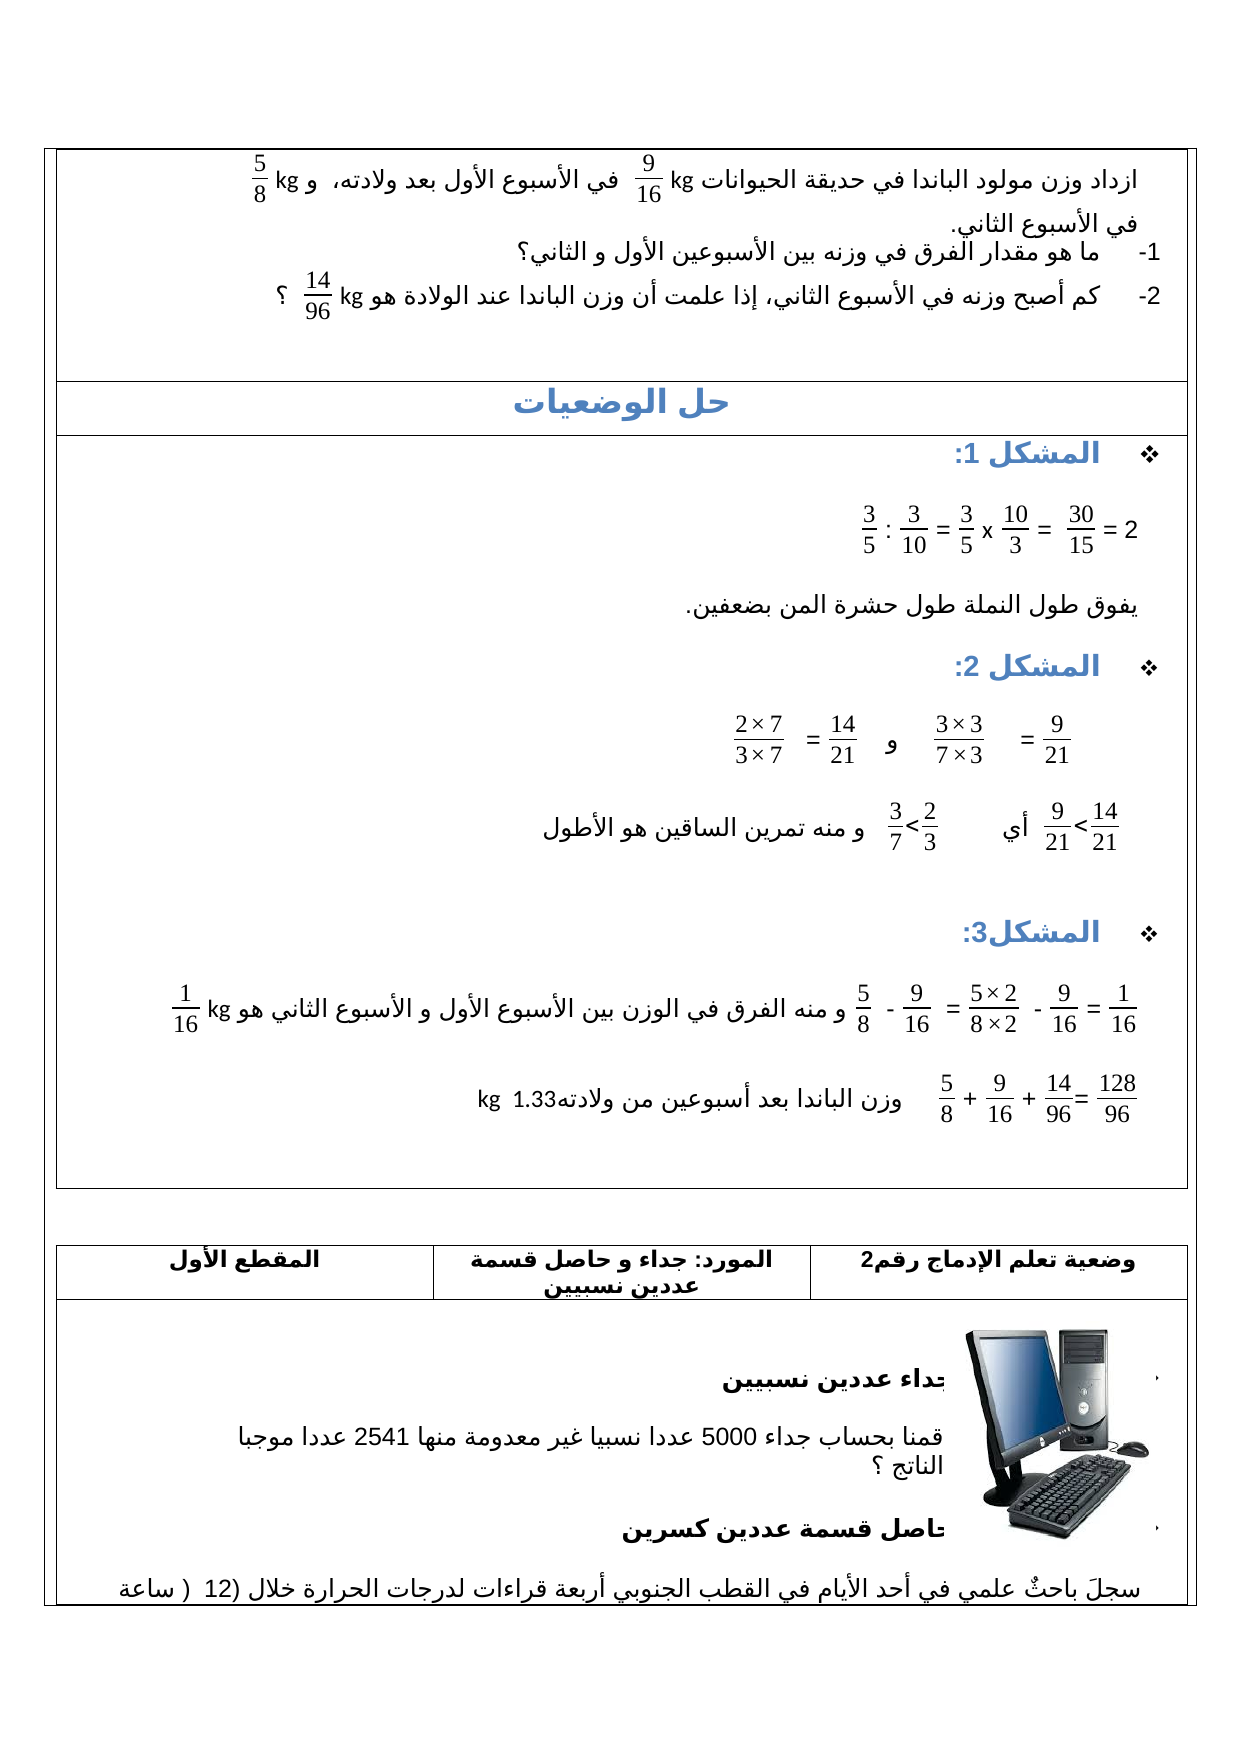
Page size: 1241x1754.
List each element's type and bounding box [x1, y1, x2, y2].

picture [958, 1321, 1157, 1547]
table_header [45, 149, 1196, 1605]
